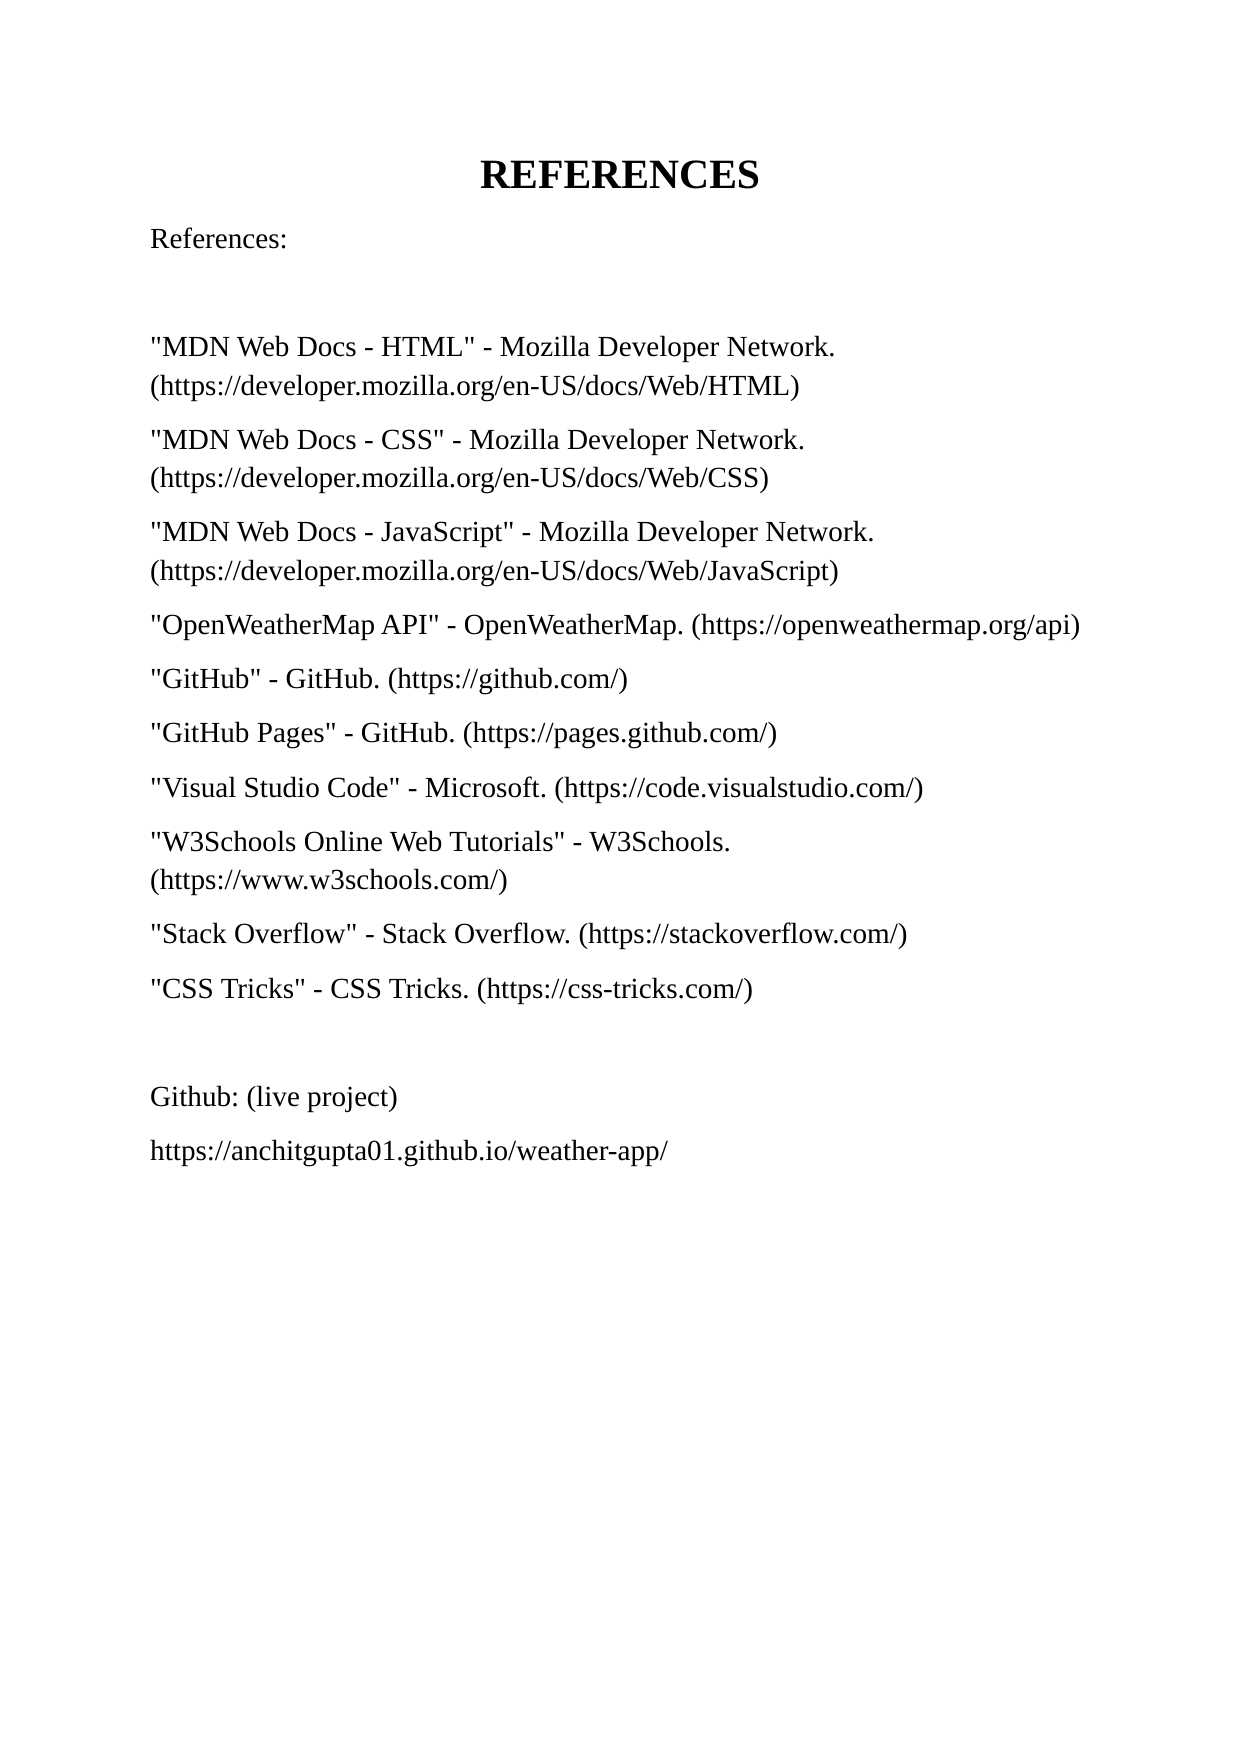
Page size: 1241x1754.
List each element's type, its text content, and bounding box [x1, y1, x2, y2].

text "MDN Web Docs - JavaScript" - Mozilla Developer Network. (https://developer.mozilla.org/en-US/docs/Web/JavaScript) [150, 514, 1090, 587]
text "MDN Web Docs - HTML" - Mozilla Developer Network. (https://developer.mozilla.org/en-US/docs/Web/HTML) [150, 329, 1090, 401]
text "GitHub" - GitHub. (https://github.com/) [150, 661, 1090, 695]
text "CSS Tricks" - CSS Tricks. (https://css-tricks.com/) [150, 971, 1090, 1004]
text https://anchitgupta01.github.io/weather-app/ [150, 1133, 1090, 1167]
text "Stack Overflow" - Stack Overflow. (https://stackoverflow.com/) [150, 917, 1090, 950]
text "OpenWeatherMap API" - OpenWeatherMap. (https://openweathermap.org/api) [150, 607, 1090, 641]
text "W3Schools Online Web Tutorials" - W3Schools. (https://www.w3schools.com/) [150, 824, 1090, 896]
text "GitHub Pages" - GitHub. (https://pages.github.com/) [150, 716, 1090, 749]
text References: [150, 221, 1090, 254]
text "Visual Studio Code" - Microsoft. (https://code.visualstudio.com/) [150, 770, 1090, 803]
text REFERENCES [150, 150, 1090, 198]
text "MDN Web Docs - CSS" - Mozilla Developer Network. (https://developer.mozilla.org/en-US/docs/Web/CSS) [150, 422, 1090, 494]
text Github: (live project) [150, 1079, 1090, 1113]
